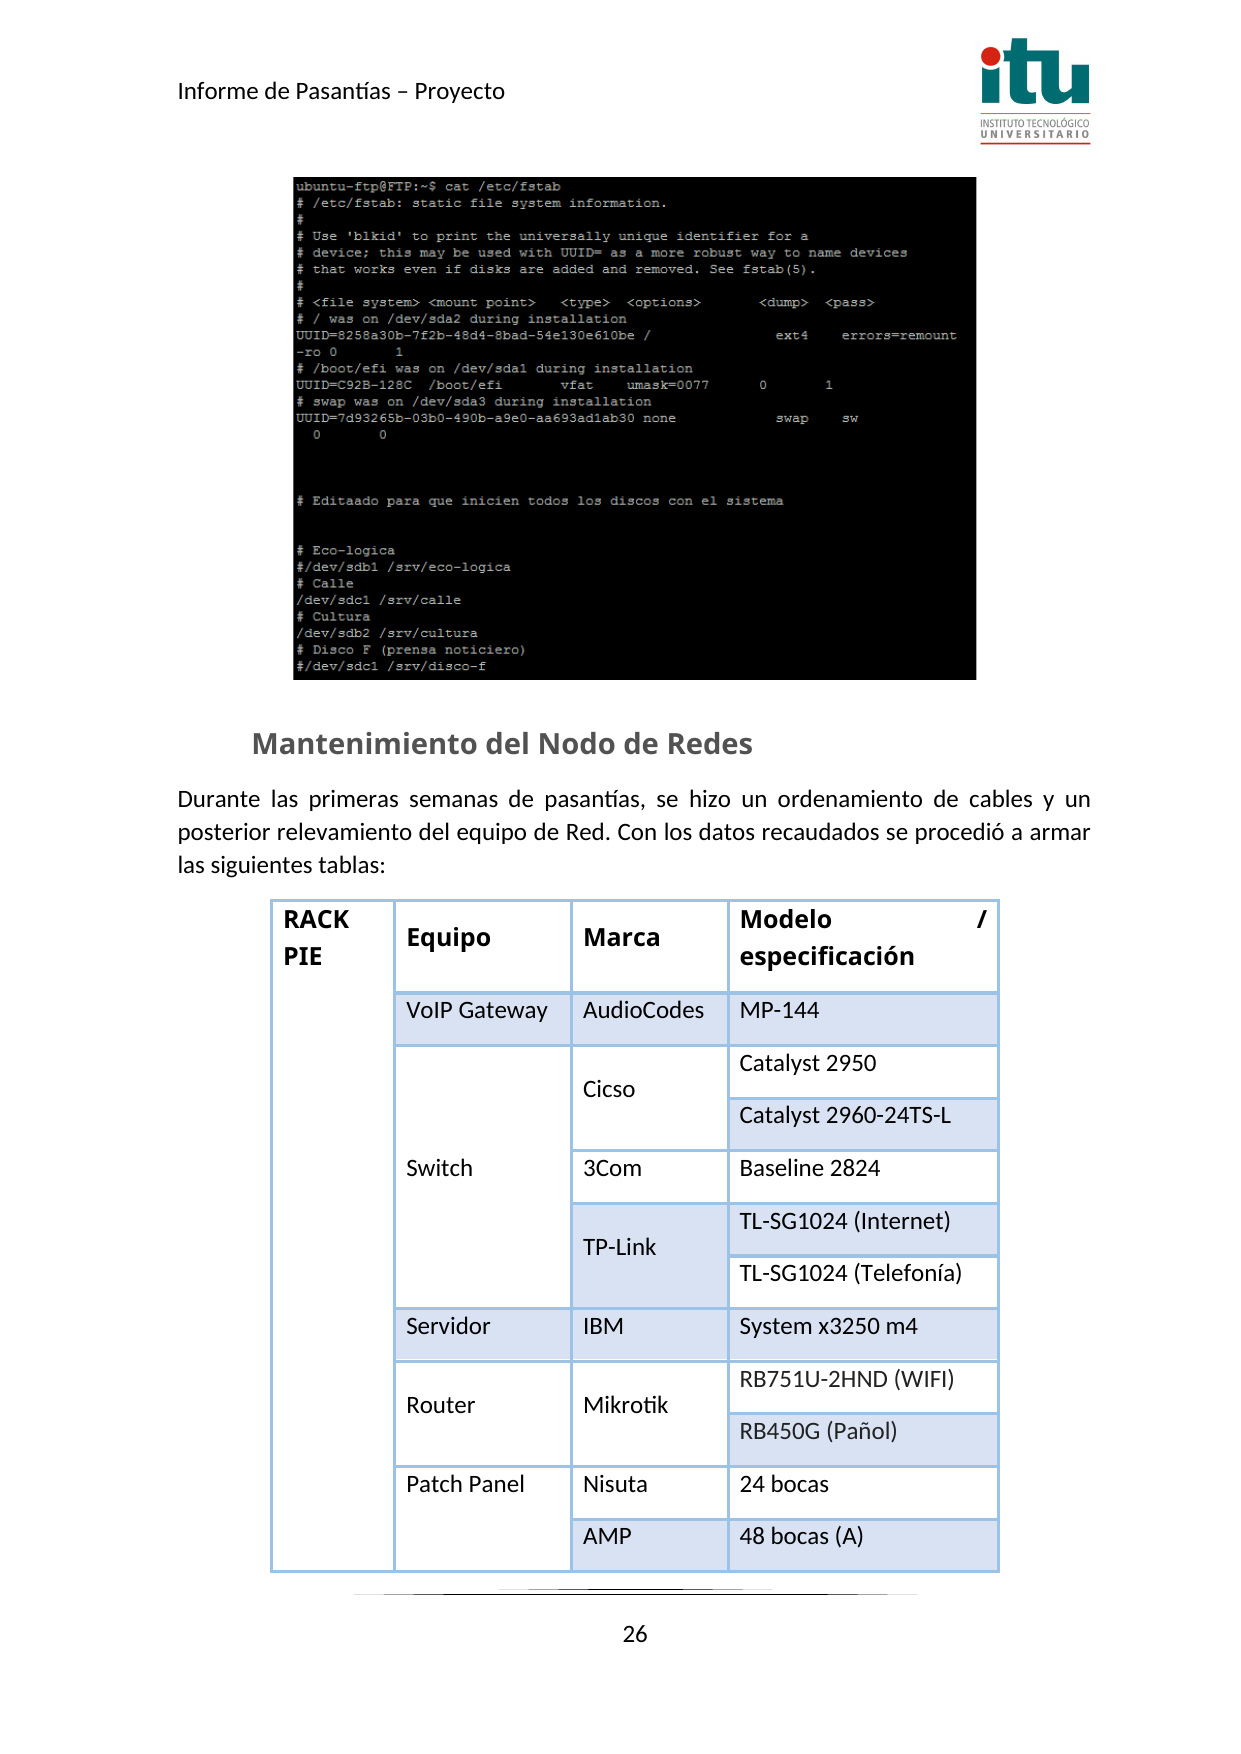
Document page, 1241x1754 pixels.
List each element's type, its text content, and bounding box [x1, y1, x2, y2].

table_cell RB751U-2HND (WIFI) [730, 1363, 997, 1412]
table_cell RB450G (Pañol) [730, 1415, 997, 1465]
table_cell TP-Link [573, 1205, 727, 1307]
table_cell MP-144 [730, 995, 997, 1044]
table_cell Catalyst 2950 [730, 1047, 997, 1097]
table_header Equipo [396, 902, 570, 991]
table_cell Patch Panel [396, 1468, 570, 1570]
subtitle Mantenimiento del Nodo de Redes [251, 723, 1092, 763]
table_cell TL-SG1024 (Internet) [730, 1205, 997, 1254]
text Durante las primeras semanas de pasantías, se hizo un ordenamiento de cables y un posterior relevamiento del equipo de Red. Con los datos recaudados se procedió a armar las siguientes tablas: [177, 783, 1092, 879]
table_cell Switch [396, 1047, 570, 1307]
table_header RACK PIE [273, 902, 393, 1570]
table_cell VoIP Gateway [396, 995, 570, 1044]
table_cell 24 bocas [730, 1468, 997, 1517]
table_cell Catalyst 2960-24TS-L [730, 1100, 997, 1149]
table_cell IBM [573, 1310, 727, 1359]
table_cell System x3250 m4 [730, 1310, 997, 1359]
table_header Marca [573, 902, 727, 991]
table_cell Baseline 2824 [730, 1152, 997, 1202]
table_cell 3Com [573, 1152, 727, 1202]
picture [977, 35, 1093, 147]
table_cell AMP [573, 1521, 727, 1570]
table_header Modelo / especificación [730, 902, 997, 991]
table_cell Router [396, 1363, 570, 1465]
picture [293, 177, 977, 680]
table_cell Nisuta [573, 1468, 727, 1517]
table_cell Cicso [573, 1047, 727, 1149]
table_cell Servidor [396, 1310, 570, 1359]
table_cell AudioCodes [573, 995, 727, 1044]
table_cell Mikrotik [573, 1363, 727, 1465]
table_cell TL-SG1024 (Telefonía) [730, 1258, 997, 1307]
table_cell 48 bocas (A) [730, 1521, 997, 1570]
